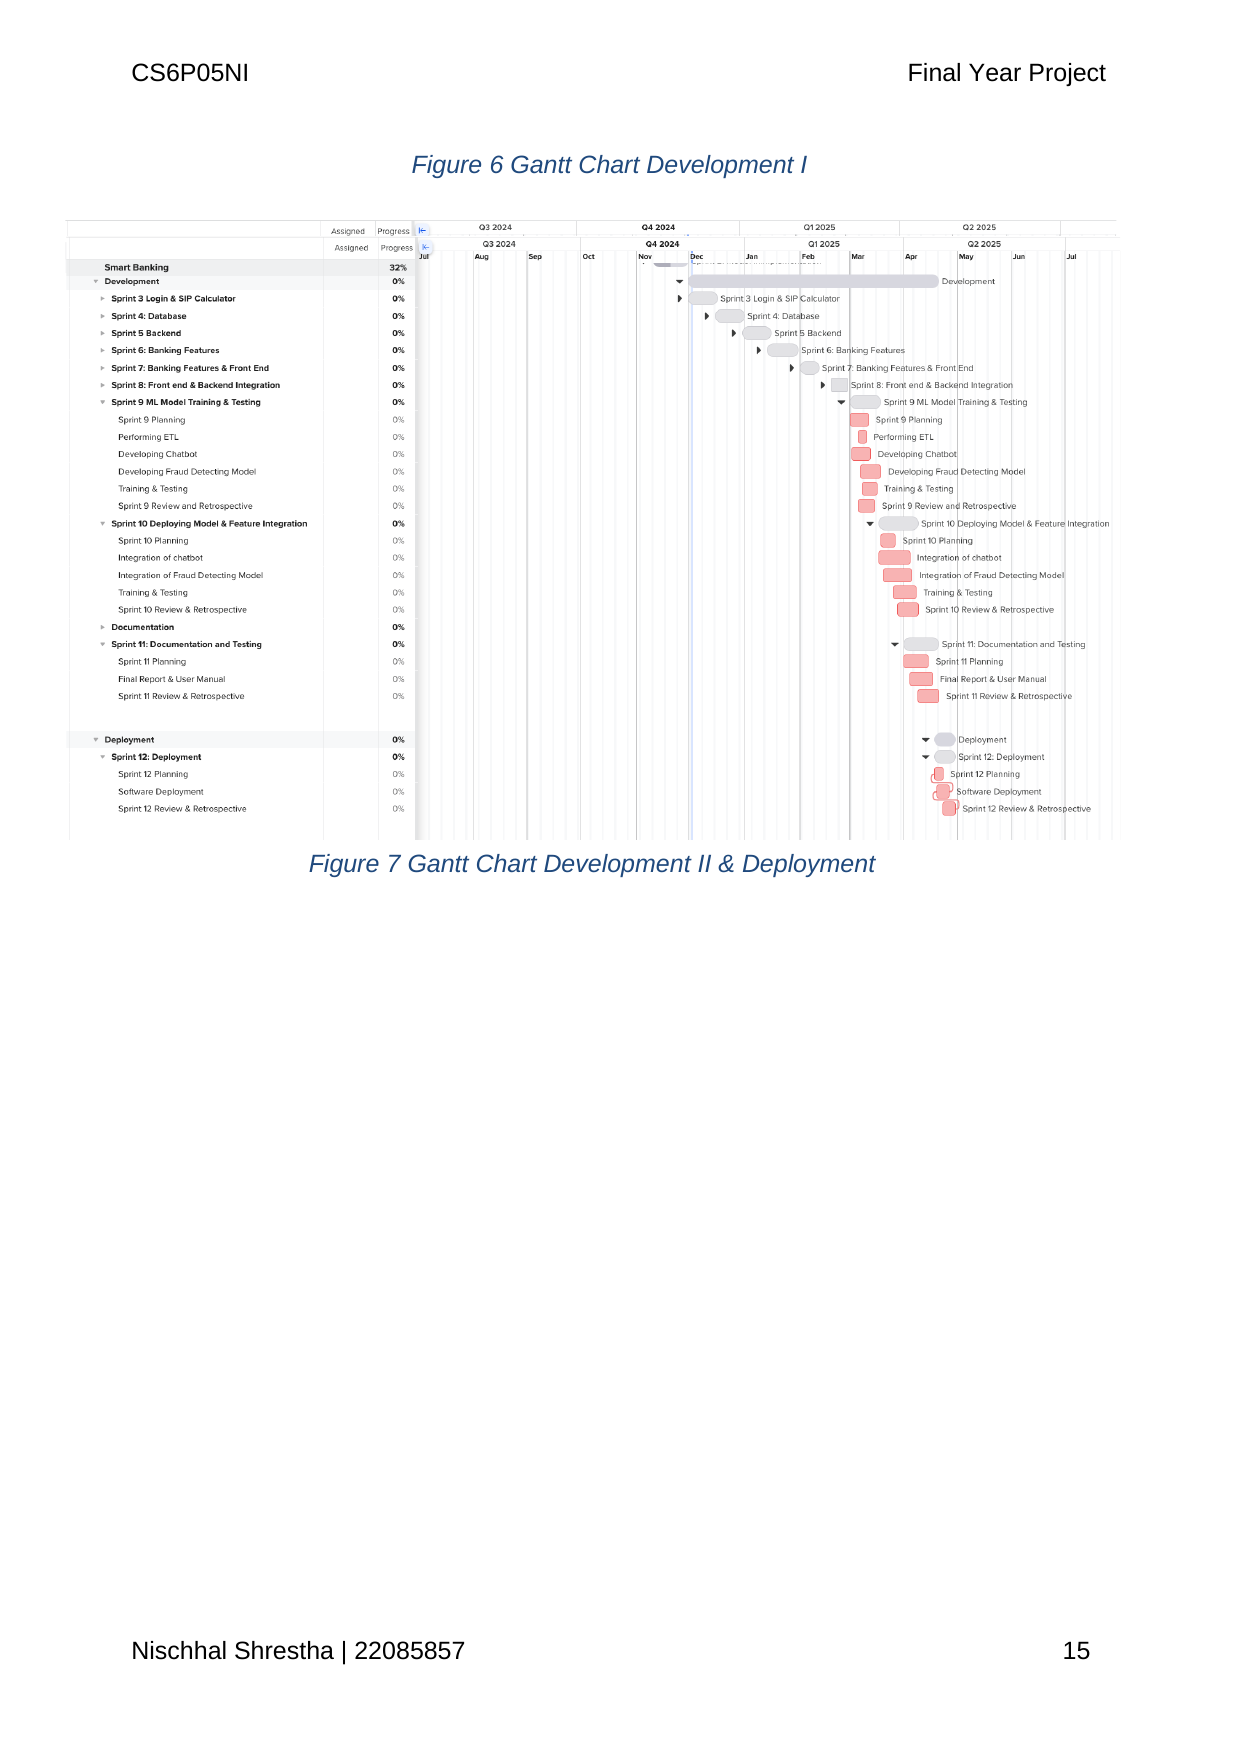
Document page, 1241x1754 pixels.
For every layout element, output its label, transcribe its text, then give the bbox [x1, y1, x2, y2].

picture [65, 220, 1121, 840]
text Figure 6 Gantt Chart Development I [131, 150, 1090, 179]
